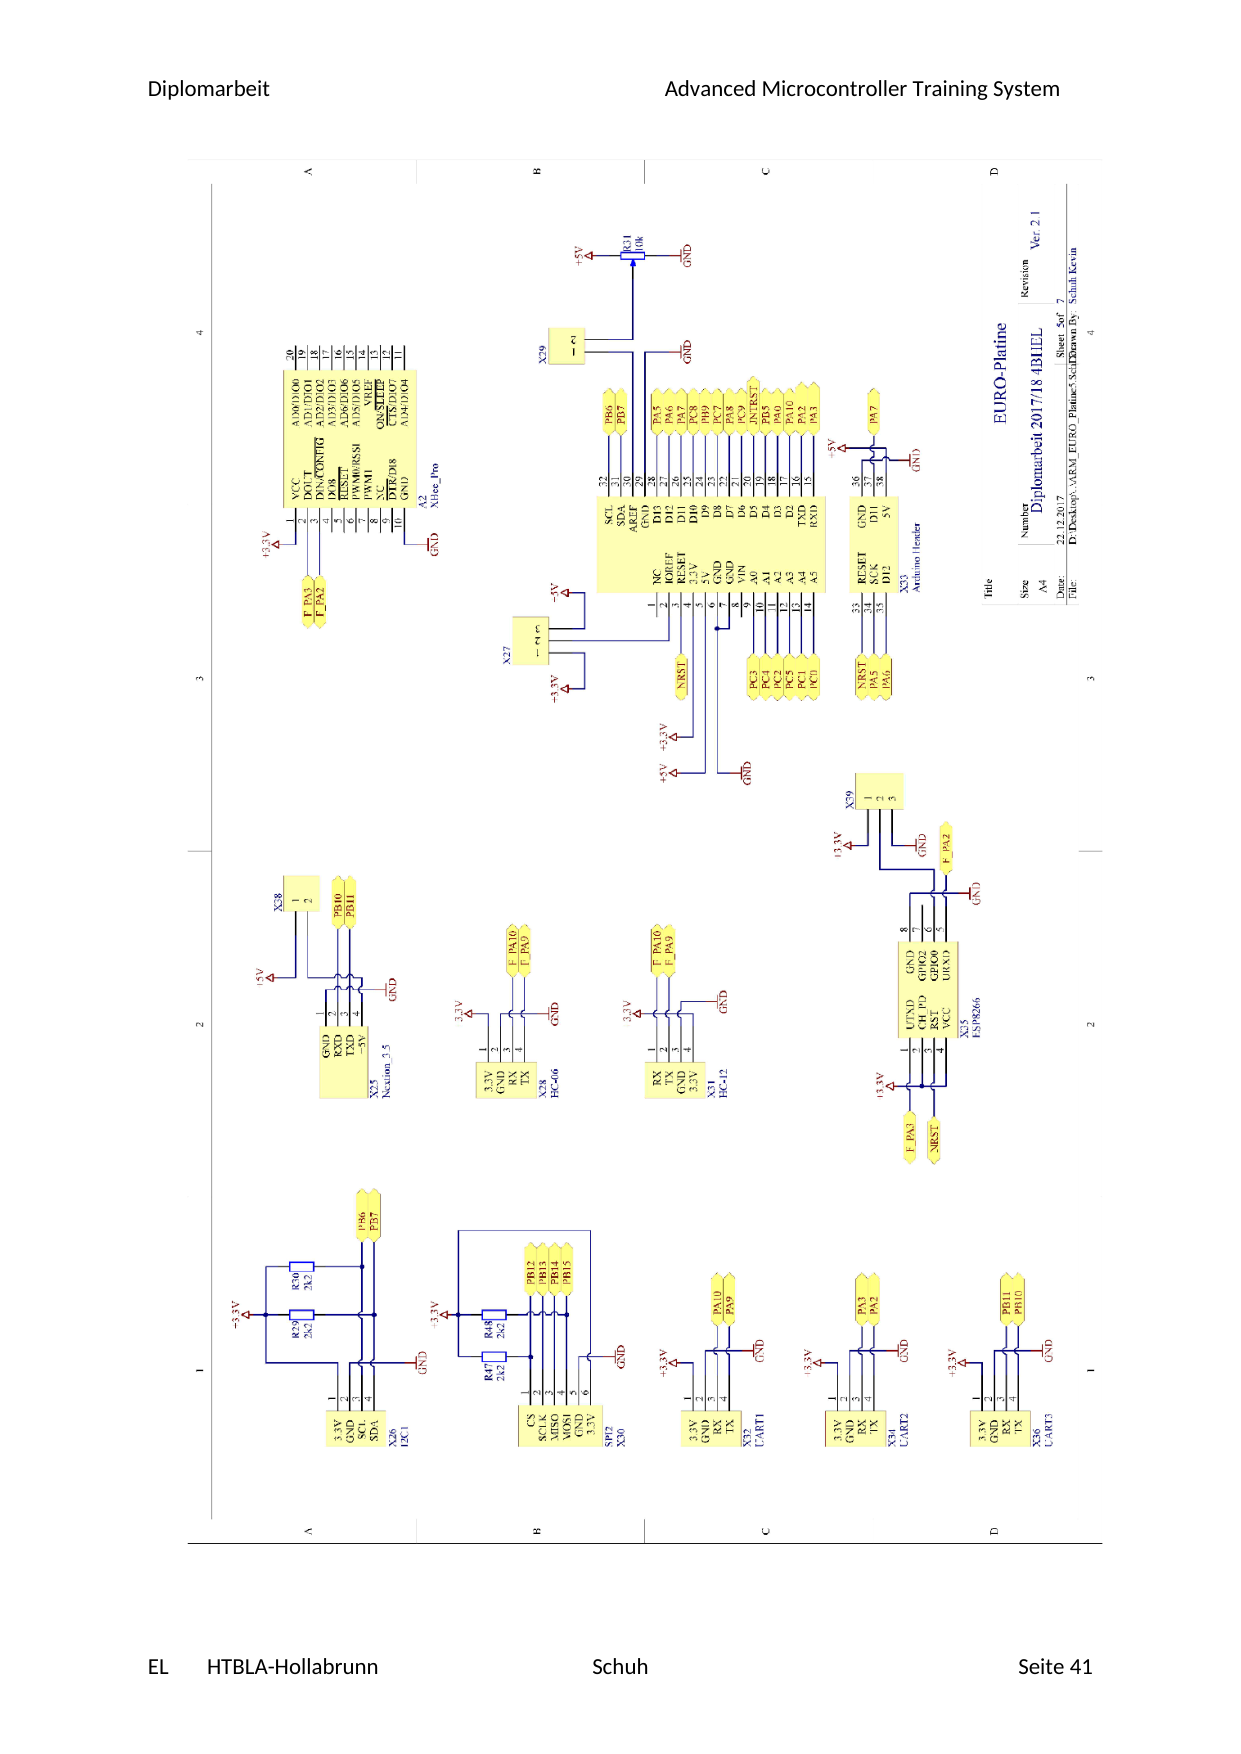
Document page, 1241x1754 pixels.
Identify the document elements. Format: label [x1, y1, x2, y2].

picture [149, 150, 1140, 1551]
